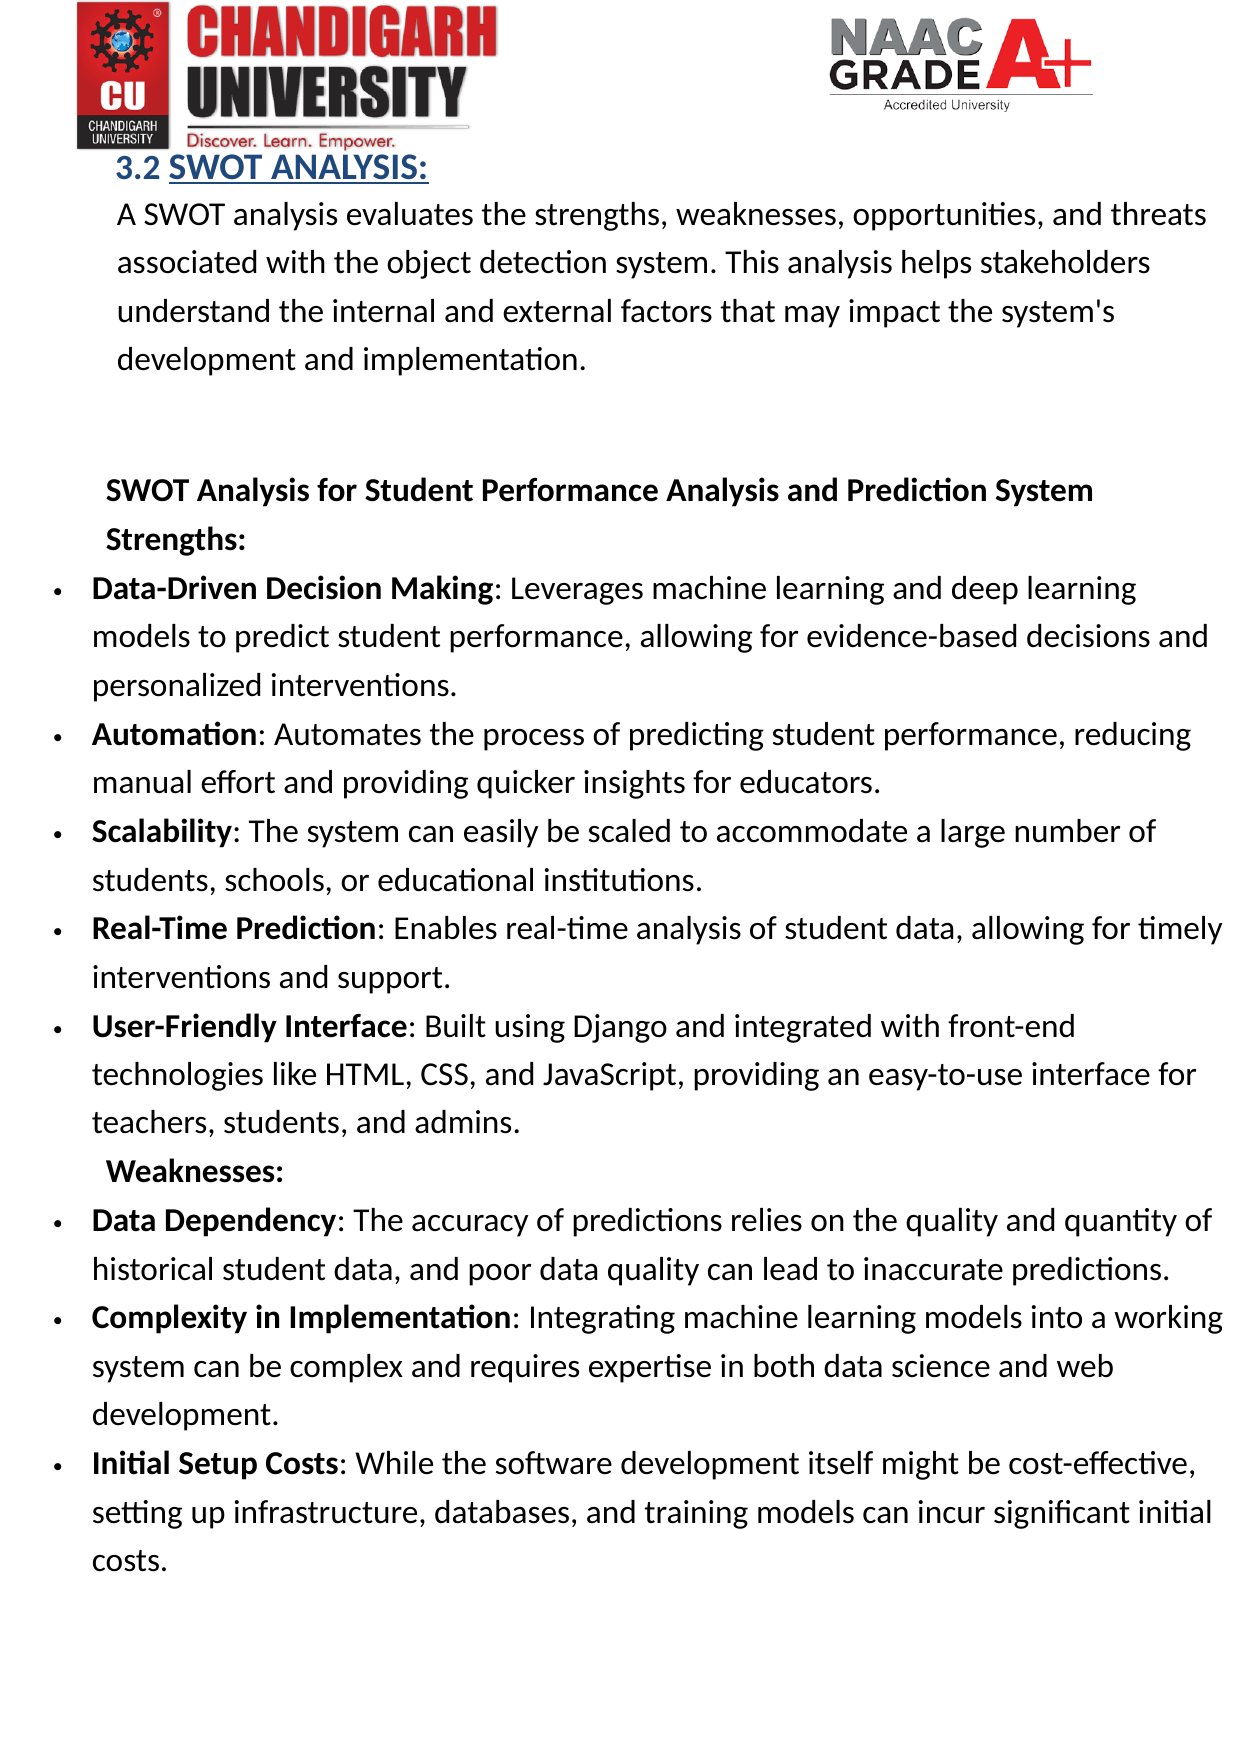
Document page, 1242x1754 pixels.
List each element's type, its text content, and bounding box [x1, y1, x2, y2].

text Strengths: [106, 518, 1225, 559]
list Automation: Automates the process of predicting student performance, reducing manual effort and providing quicker insights for educators. [54, 713, 1225, 802]
list Data-Driven Decision Making: Leverages machine learning and deep learning models to predict student performance, allowing for evidence-based decisions and personalized interventions. [54, 567, 1225, 705]
picture [75, 0, 499, 153]
list Scalability: The system can easily be scaled to accommodate a large number of students, schools, or educational institutions. [54, 810, 1225, 899]
list User-Friendly Interface: Built using Django and integrated with front-end technologies like HTML, CSS, and JavaScript, providing an easy-to-use interface for teachers, students, and admins. [54, 1005, 1225, 1142]
list Real-Time Prediction: Enables real-time analysis of student data, allowing for timely interventions and support. [54, 907, 1225, 997]
list Initial Setup Costs: While the software development itself might be cost-effective, setting up infrastructure, databases, and training models can incur significant initial costs. [54, 1442, 1225, 1580]
picture [829, 17, 1093, 112]
text SWOT Analysis for Student Performance Analysis and Prediction System [106, 469, 1225, 510]
text A SWOT analysis evaluates the strengths, weaknesses, opportunities, and threats associated with the object detection system. This analysis helps stakeholders understand the internal and external factors that may impact the system's development and implementation. [117, 193, 1225, 379]
text 3.2 SWOT ANALYSIS: [115, 143, 1242, 188]
text Weaknesses: [106, 1150, 1225, 1191]
list Complexity in Implementation: Integrating machine learning models into a working system can be complex and requires expertise in both data science and web development. [54, 1297, 1225, 1434]
list Data Dependency: The accuracy of predictions relies on the quality and quantity of historical student data, and poor data quality can lead to inaccurate predictions. [54, 1199, 1225, 1288]
